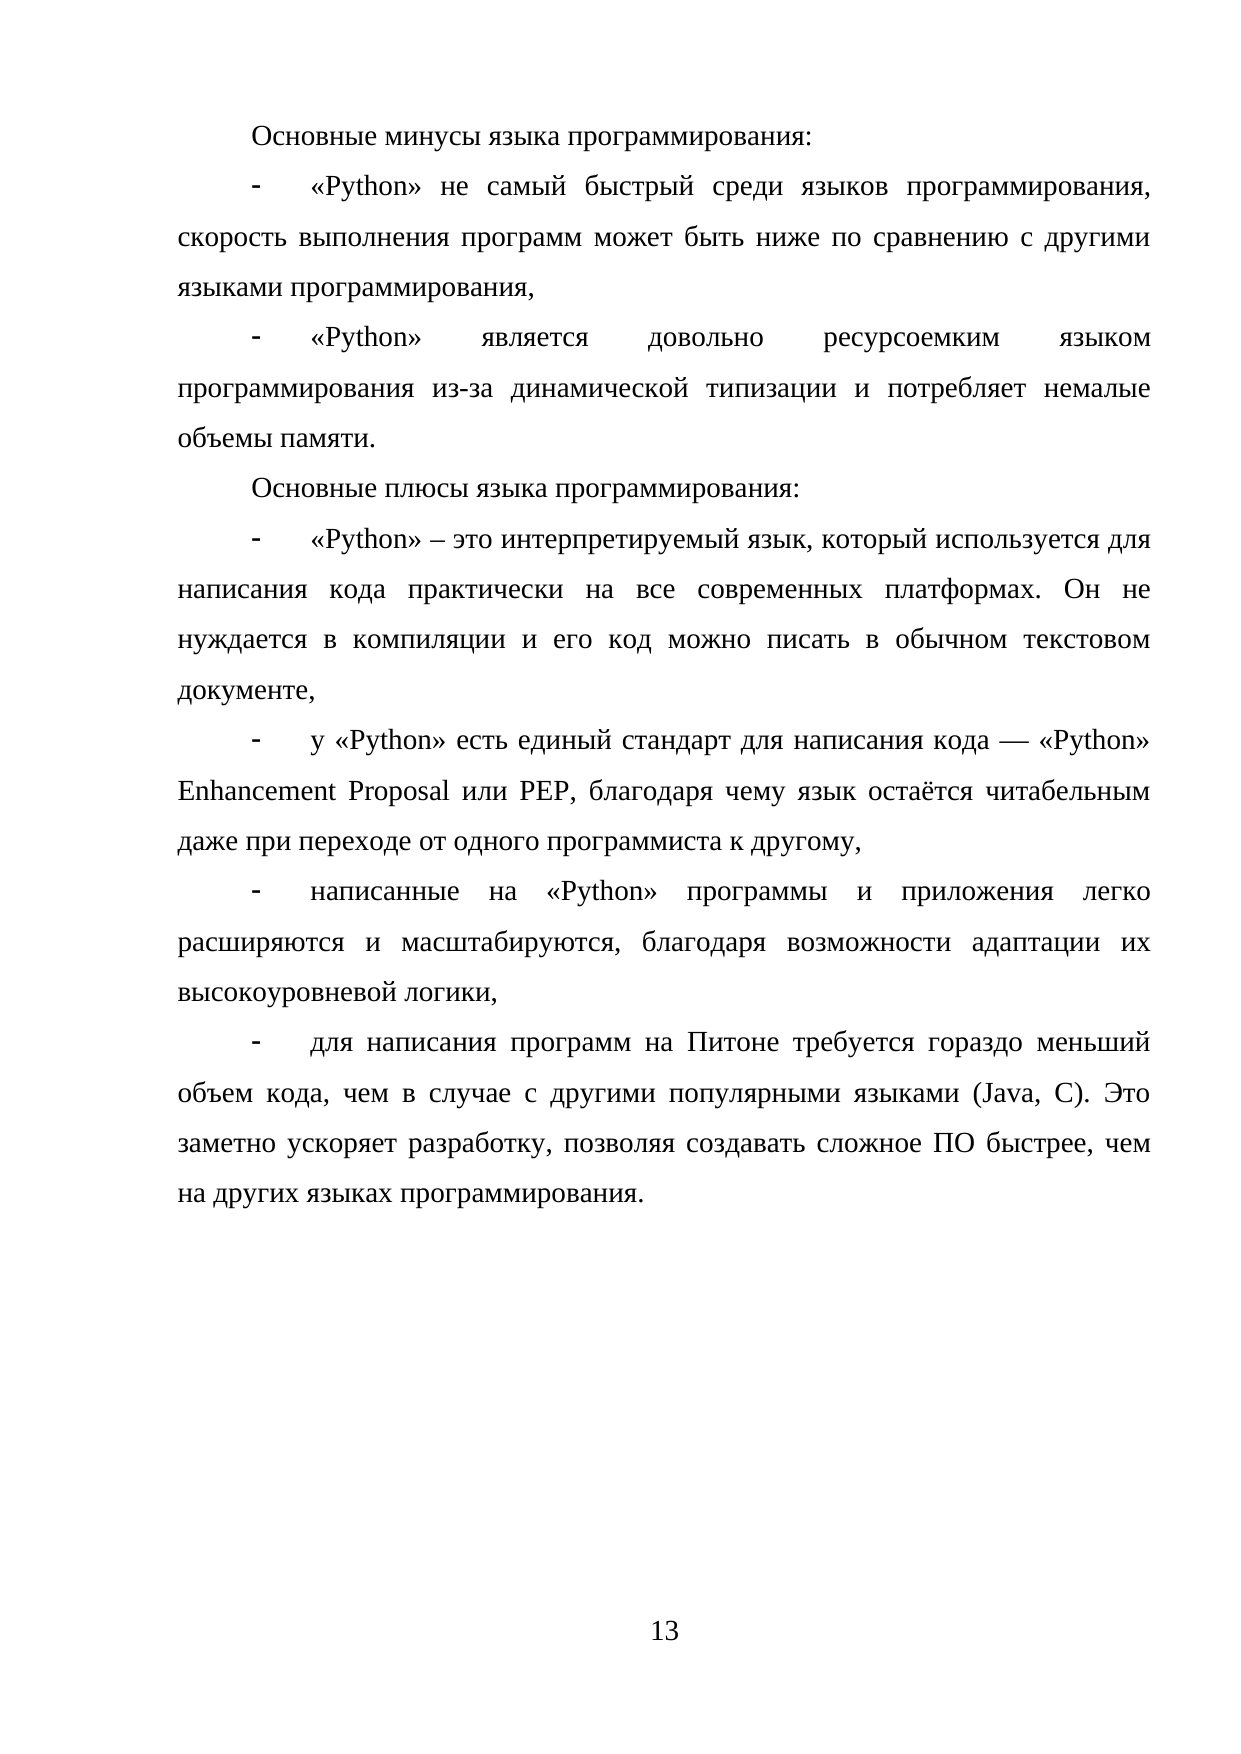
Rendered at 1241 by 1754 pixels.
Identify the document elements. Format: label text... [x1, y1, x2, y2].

text Основные плюсы языка программирования: [177, 471, 1152, 504]
list для написания программ на Питоне требуется гораздо меньший объем кода, чем в случае с другими популярными языками (Java, C). Это заметно ускоряет разработку, позволяя создавать сложное ПО быстрее, чем на других языках программирования. [177, 1024, 1152, 1209]
list у «Python» есть единый стандарт для написания кода — «Python» Enhancement Proposal или PEP, благодаря чему язык остаётся читабельным даже при переходе от одного программиста к другому, [177, 722, 1152, 856]
list «Python» не самый быстрый среди языков программирования, скорость выполнения программ может быть ниже по сравнению с другими языками программирования, [177, 168, 1152, 303]
list написанные на «Python» программы и приложения легко расширяются и масштабируются, благодаря возможности адаптации их высокоуровневой логики, [177, 873, 1152, 1007]
list «Python» является довольно ресурсоемким языком программирования из-за динамической типизации и потребляет немалые объемы памяти. [177, 319, 1152, 454]
text Основные минусы языка программирования: [177, 118, 1152, 152]
list «Python» – это интерпретируемый язык, который используется для написания кода практически на все современных платформах. Он не нуждается в компиляции и его код можно писать в обычном текстовом документе, [177, 521, 1152, 705]
